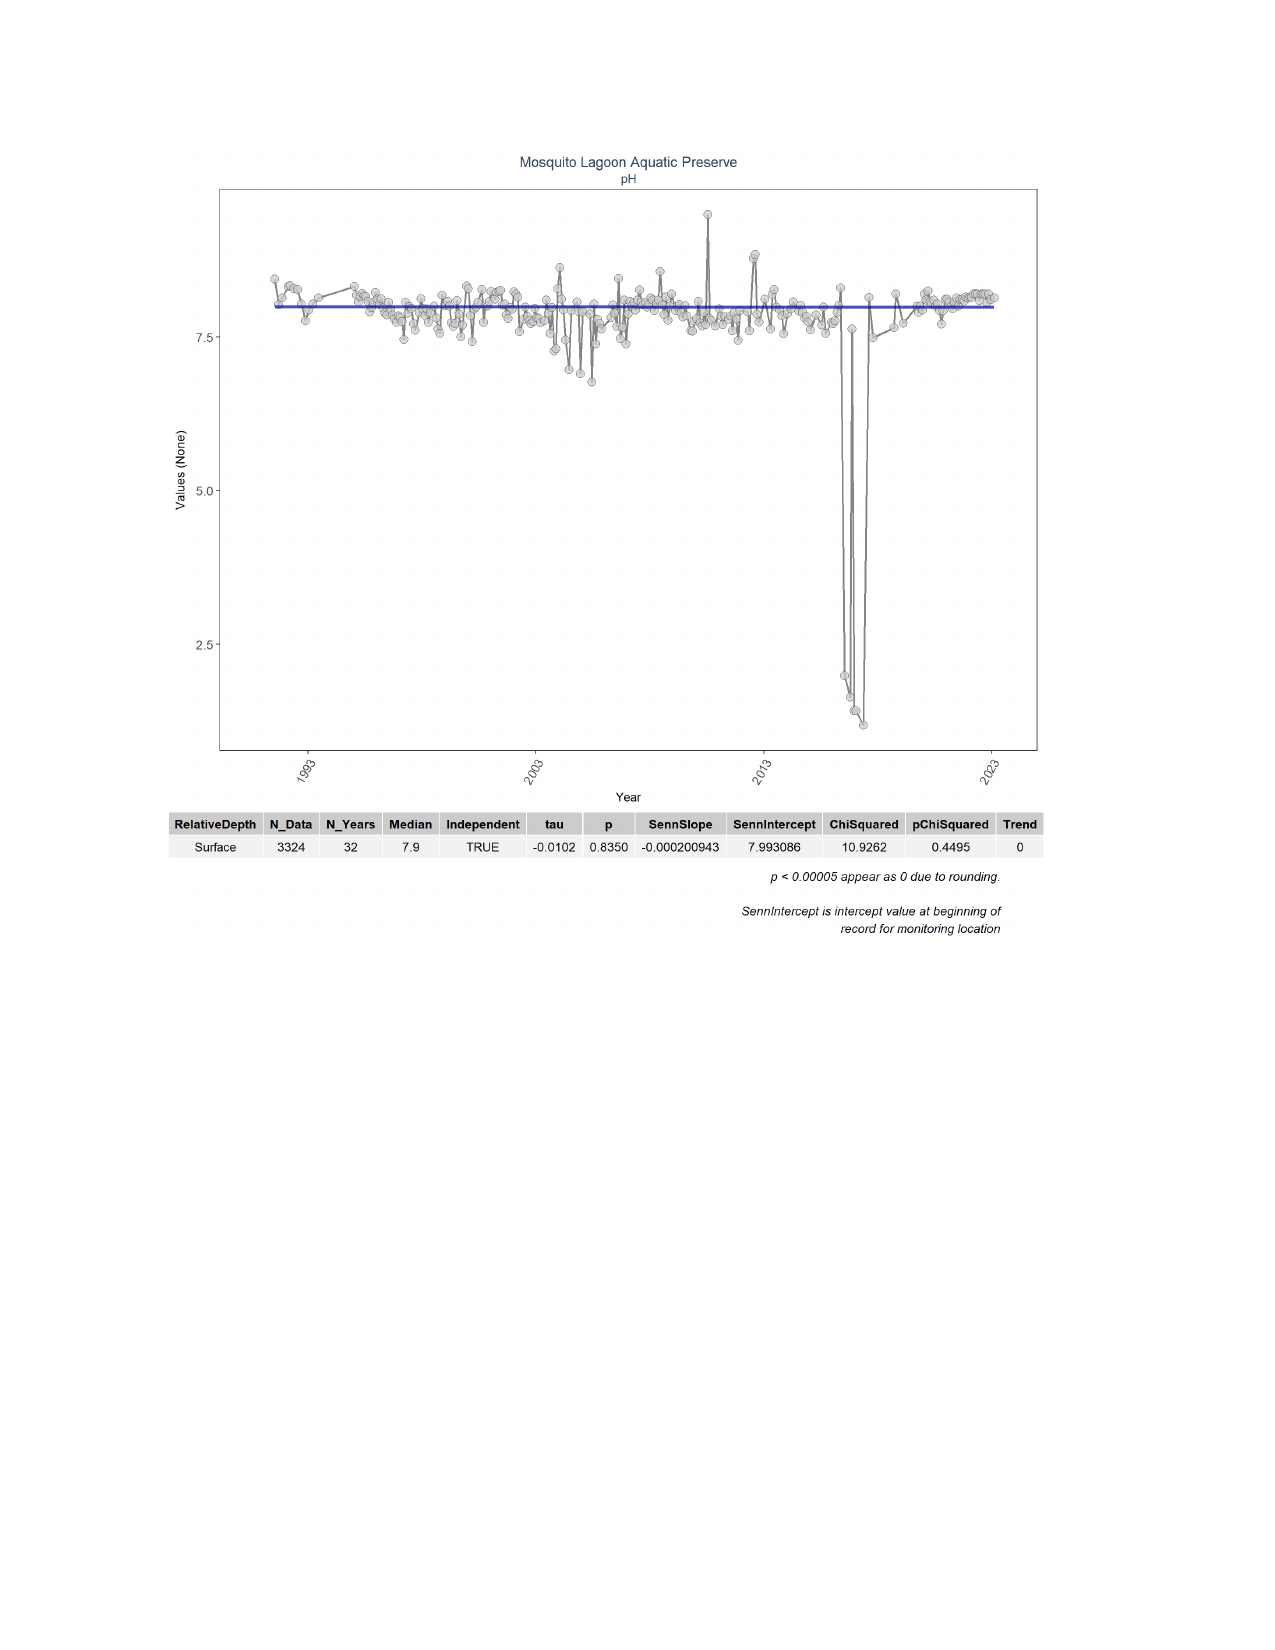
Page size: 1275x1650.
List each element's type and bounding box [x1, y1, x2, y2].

picture [168, 150, 1044, 938]
